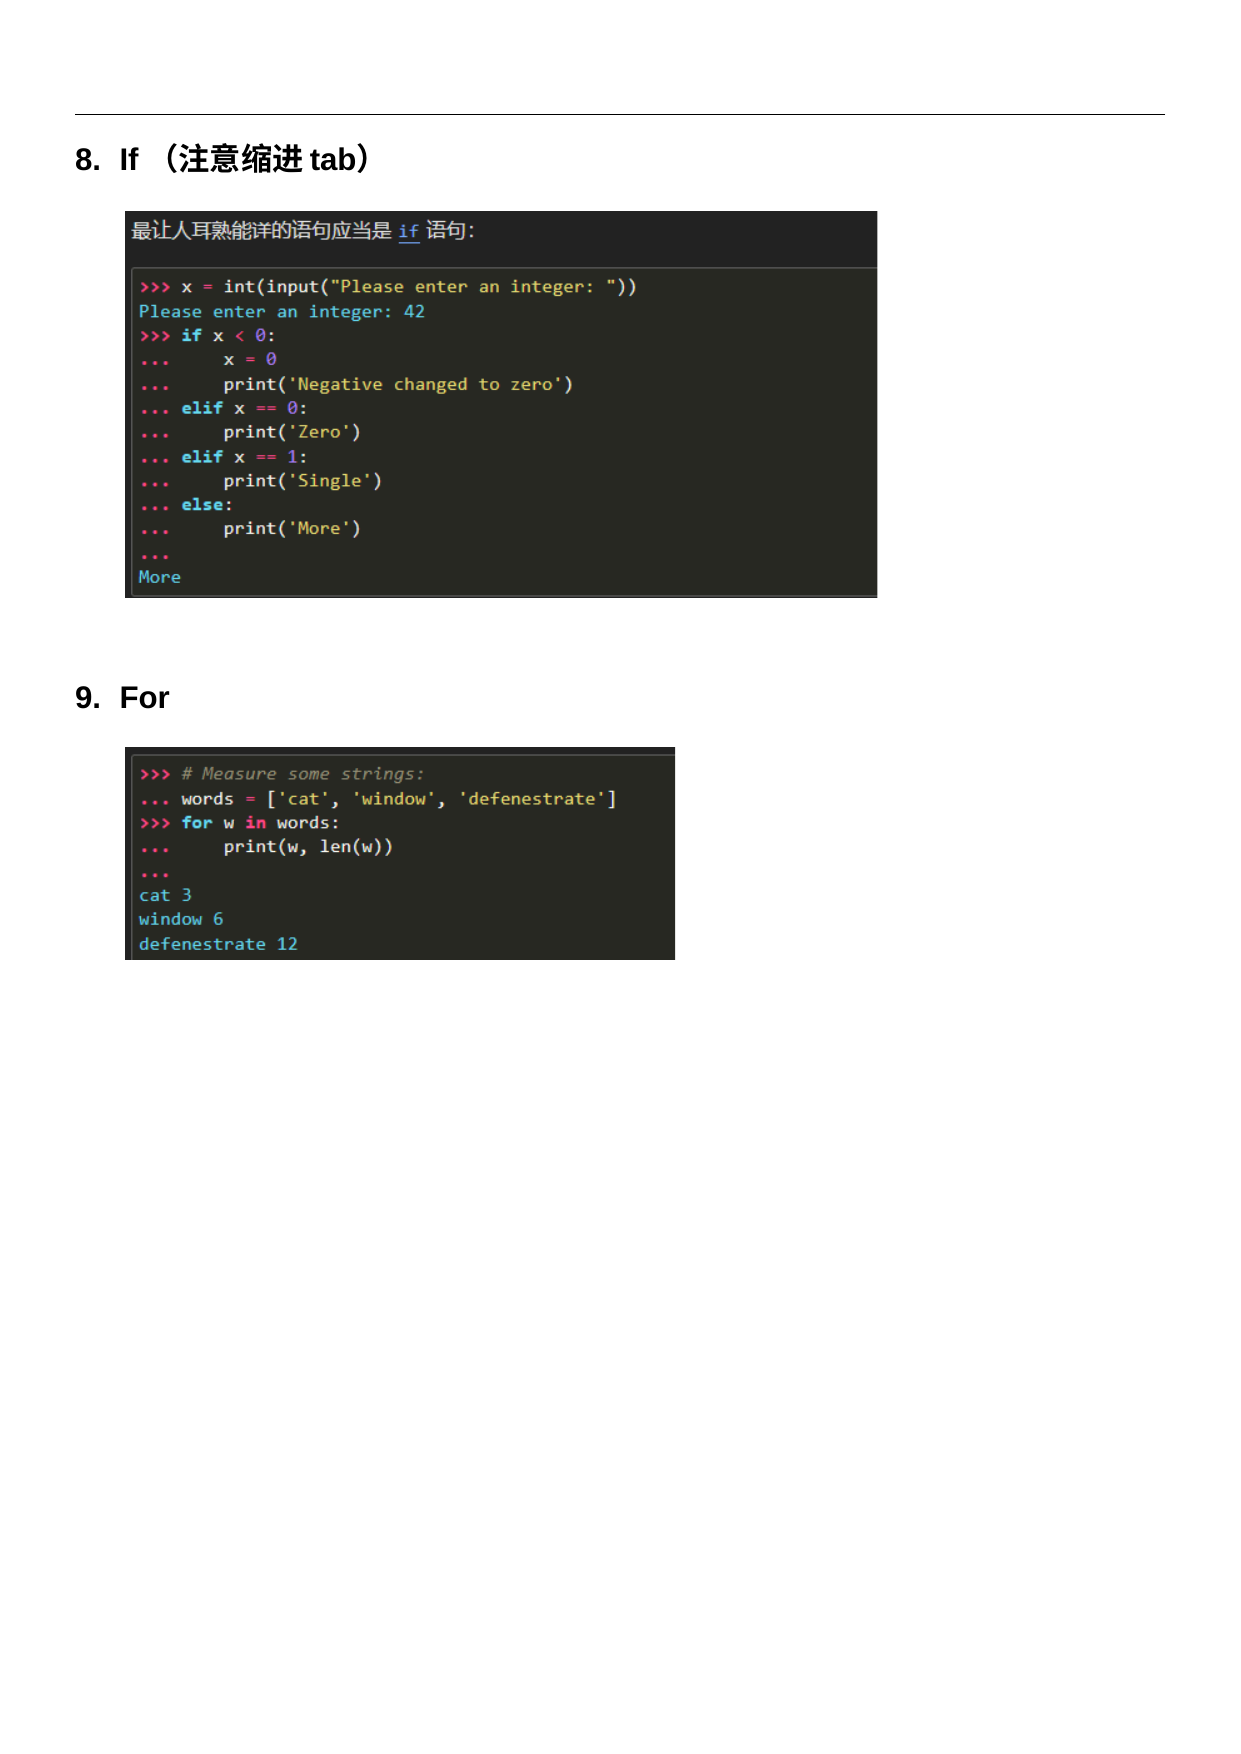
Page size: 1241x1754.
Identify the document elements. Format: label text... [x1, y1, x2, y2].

subtitle For [75, 664, 1165, 729]
subtitle If （注意缩进tab） [75, 124, 1165, 189]
